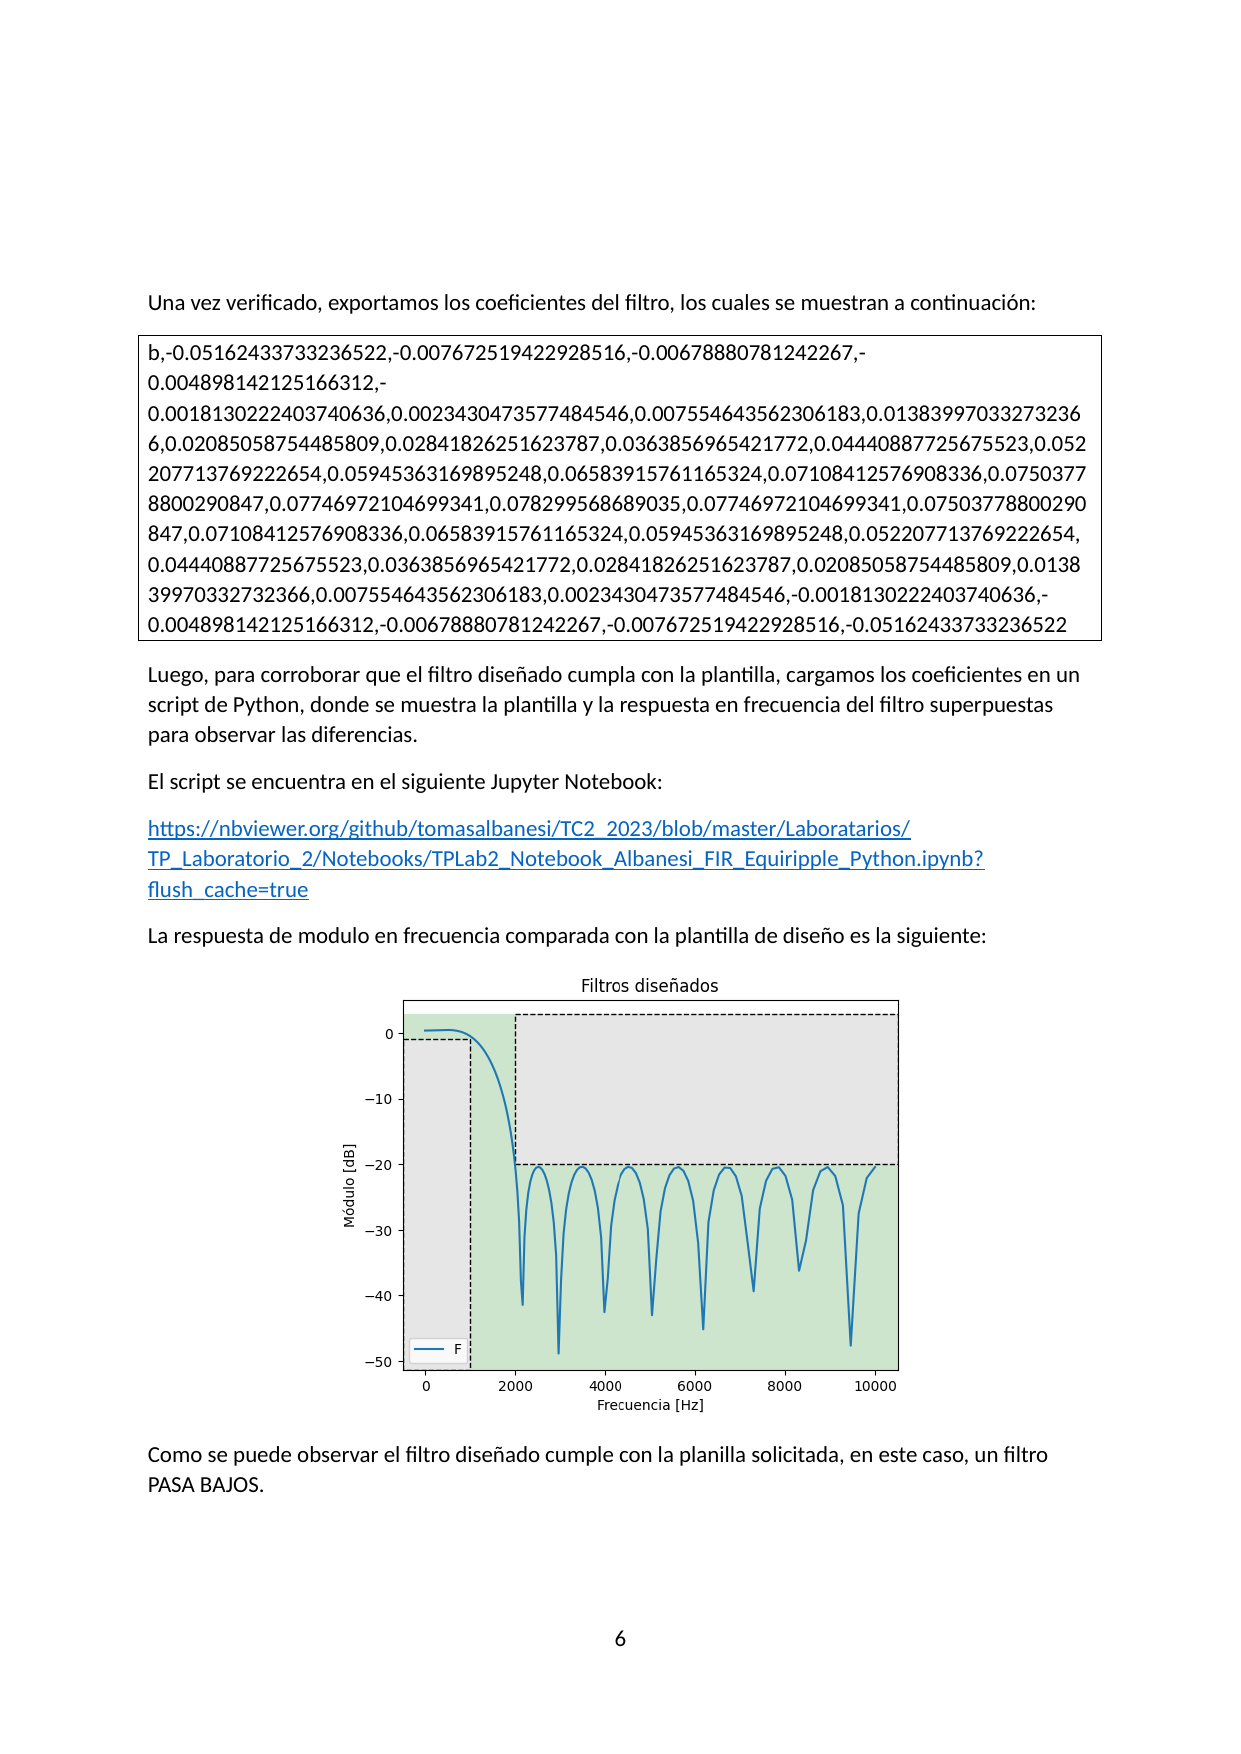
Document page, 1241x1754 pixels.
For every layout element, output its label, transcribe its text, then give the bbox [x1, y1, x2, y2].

text Luego, para corroborar que el filtro diseñado cumpla con la plantilla, cargamos los coeficientes en un script de Python, donde se muestra la plantilla y la respuesta en frecuencia del filtro superpuestas para observar las diferencias. [148, 660, 1092, 749]
text b,-0.05162433733236522,-0.007672519422928516,-0.00678880781242267,-0.004898142125166312,-0.0018130222403740636,0.0023430473577484546,0.007554643562306183,0.013839970332732366,0.02085058754485809,0.02841826251623787,0.0363856965421772,0.04440887725675523,0.052207713769222654,0.05945363169895248,0.06583915761165324,0.07108412576908336,0.07503778800290847,0.07746972104699341,0.078299568689035,0.07746972104699341,0.07503778800290847,0.07108412576908336,0.06583915761165324,0.05945363169895248,0.052207713769222654,0.04440887725675523,0.0363856965421772,0.02841826251623787,0.02085058754485809,0.013839970332732366,0.007554643562306183,0.0023430473577484546,-0.0018130222403740636,-0.004898142125166312,-0.00678880781242267,-0.007672519422928516,-0.05162433733236522 [139, 336, 1101, 640]
text El script se encuentra en el siguiente Jupyter Notebook: [148, 767, 1092, 796]
picture [334, 968, 906, 1422]
text https://nbviewer.org/github/tomasalbanesi/TC2_2023/blob/master/Laboratarios/TP_Laboratorio_2/Notebooks/TPLab2_Notebook_Albanesi_FIR_Equiripple_Python.ipynb?flush_cache=true [148, 814, 1092, 903]
text La respuesta de modulo en frecuencia comparada con la plantilla de diseño es la siguiente: [148, 922, 1092, 950]
text Como se puede observar el filtro diseñado cumple con la planilla solicitada, en este caso, un filtro PASA BAJOS. [148, 1440, 1092, 1498]
text Una vez verificado, exportamos los coeficientes del filtro, los cuales se muestran a continuación: [148, 288, 1092, 316]
